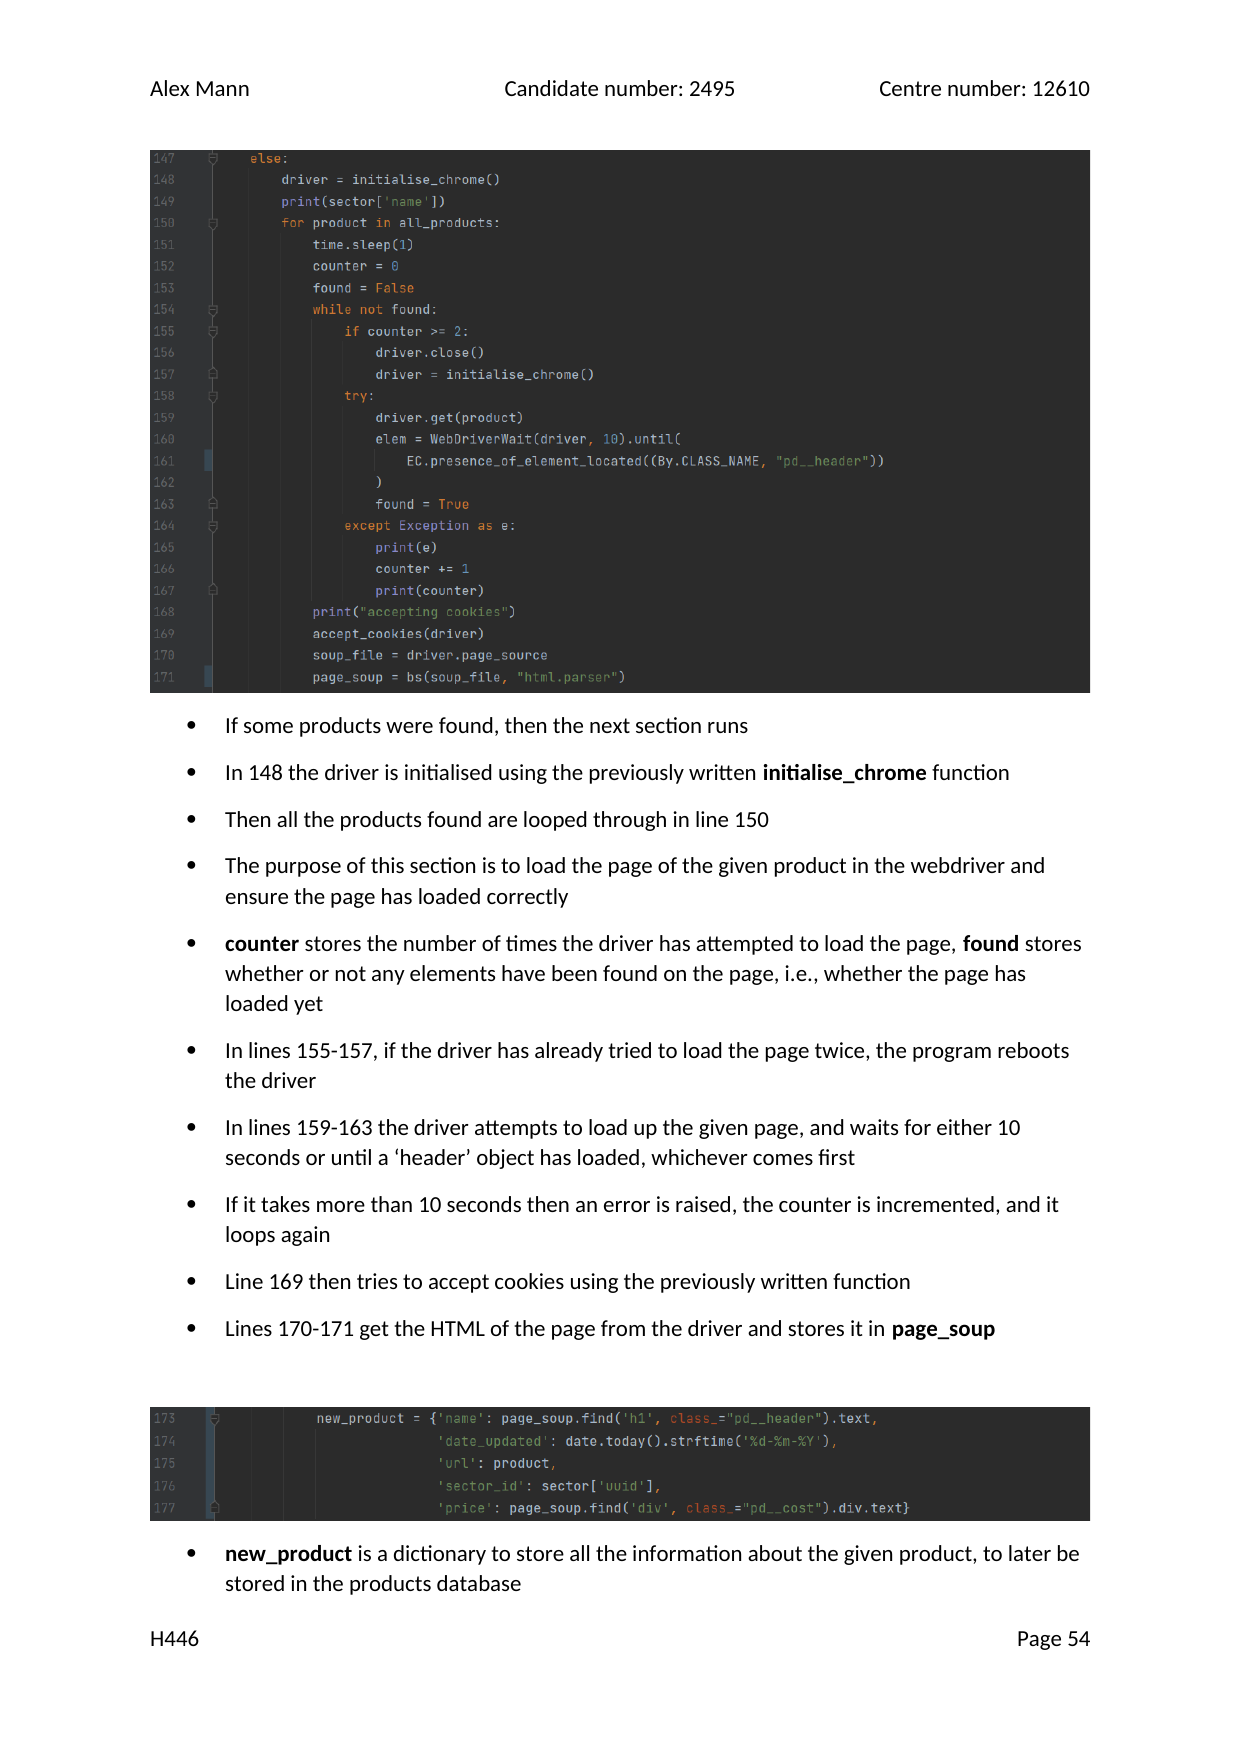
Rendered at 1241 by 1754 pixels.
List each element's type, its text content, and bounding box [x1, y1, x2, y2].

text new_product is a dictionary to store all the information about the given product, to later be stored in the products database [187, 1539, 1090, 1597]
text If it takes more than 10 seconds then an error is raised, the counter is incremented, and it loops again [187, 1190, 1090, 1248]
text If some products were found, then the next section runs [187, 711, 1090, 739]
picture [150, 1407, 1091, 1521]
text counter stores the number of times the driver has attempted to load the page, found stores whether or not any elements have been found on the page, i.e., whether the page has loaded yet [187, 929, 1090, 1017]
text In lines 159-163 the driver attempts to load up the given page, and waits for either 10 seconds or until a ‘header’ object has loaded, whichever comes first [187, 1113, 1090, 1171]
text In lines 155-157, if the driver has already tried to load the page twice, the program reboots the driver [187, 1036, 1090, 1094]
text The purpose of this section is to load the page of the given product in the webdriver and ensure the page has loaded correctly [187, 852, 1090, 910]
text Then all the products found are looped through in line 150 [187, 805, 1090, 833]
text Lines 170-171 get the HTML of the page from the driver and stores it in page_soup [187, 1314, 1090, 1342]
text In 148 the driver is initialised using the previously written initialise_chrome function [187, 758, 1090, 786]
text Line 169 then tries to accept cookies using the previously written function [187, 1267, 1090, 1295]
picture [150, 150, 1091, 693]
